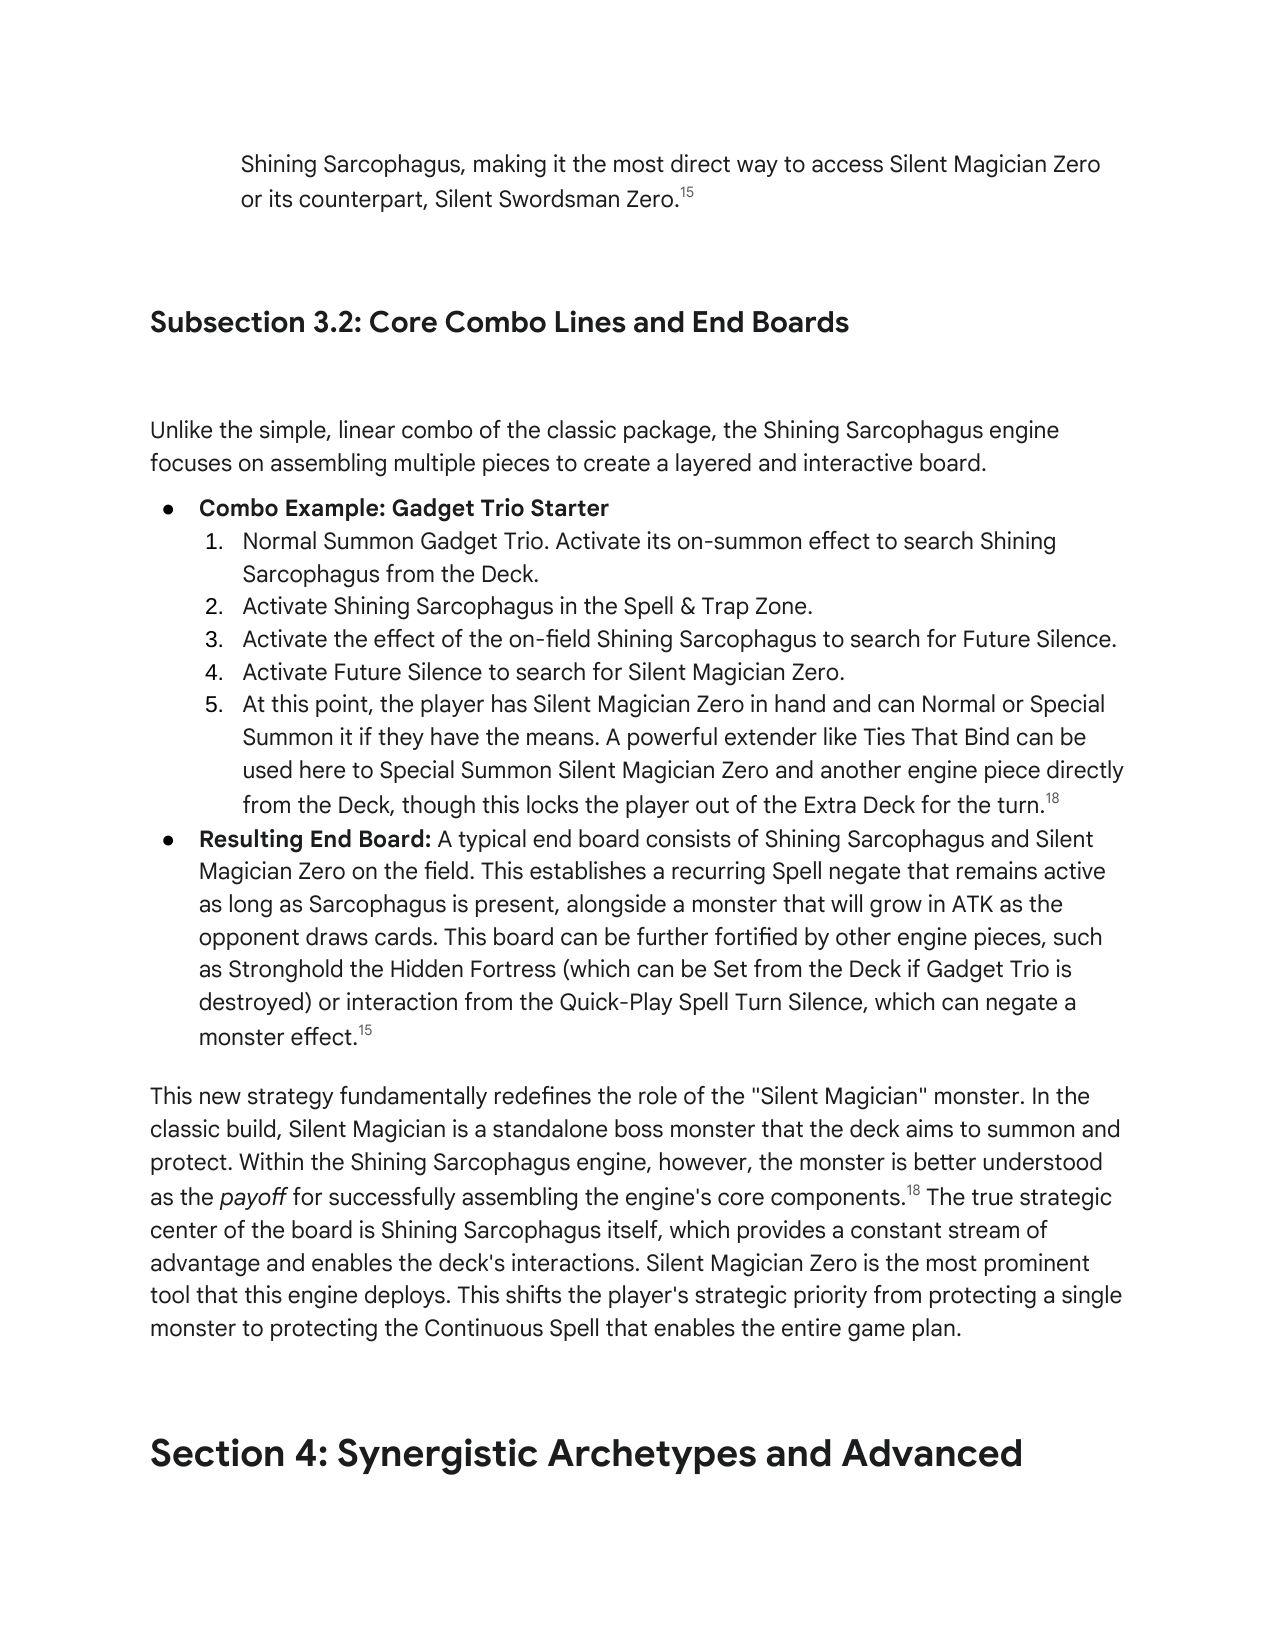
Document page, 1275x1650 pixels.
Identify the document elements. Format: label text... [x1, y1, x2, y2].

list At this point, the player has Silent Magician Zero in hand and can Normal or Special Summon it if they have the means. A powerful extender like Ties That Bind can be used here to Special Summon Silent Magician Zero and another engine piece directly from the Deck, though this locks the player out of the Extra Deck for the turn.18 [205, 691, 1125, 821]
text Unlike the simple, linear combo of the classic package, the Shining Sarcophagus engine focuses on assembling multiple pieces to create a layered and interactive board. [150, 416, 1125, 478]
text This new strategy fundamentally redefines the role of the "Silent Magician" monster. In the classic build, Silent Magician is a standalone boss monster that the deck aims to summon and protect. Within the Shining Sarcophagus engine, however, the monster is better understood as the payoff for successfully assembling the engine's core components.18 The true strategic center of the board is Shining Sarcophagus itself, which provides a constant stream of advantage and enables the deck's interactions. Silent Magician Zero is the most prominent tool that this engine deploys. This shifts the player's strategic priority from protecting a single monster to protecting the Continuous Spell that enables the entire game plan. [150, 1082, 1125, 1343]
list Activate the effect of the on-field Shining Sarcophagus to search for Future Silence. [205, 625, 1125, 654]
list Activate Shining Sarcophagus in the Spell & Trap Zone. [205, 592, 1125, 621]
list Normal Summon Gadget Trio. Activate its on-summon effect to search Shining Sarcophagus from the Deck. [205, 527, 1125, 588]
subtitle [150, 1430, 1125, 1477]
list Resulting End Board: A typical end board consists of Shining Sarcophagus and Silent Magician Zero on the field. This establishes a recurring Spell negate that remains active as long as Sarcophagus is present, alongside a monster that will grow in ATK as the opponent draws cards. This board can be further fortified by other engine pieces, such as Stronghold the Hidden Fortress (which can be Set from the Deck if Gadget Trio is destroyed) or interaction from the Quick-Play Spell Turn Silence, which can negate a monster effect.15 [161, 825, 1125, 1053]
subtitle Subsection 3.2: Core Combo Lines and End Boards [150, 304, 1125, 341]
list Activate Future Silence to search for Silent Magician Zero. [205, 658, 1125, 687]
list Combo Example: Gadget Trio Starter [161, 494, 1125, 523]
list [203, 150, 1125, 214]
